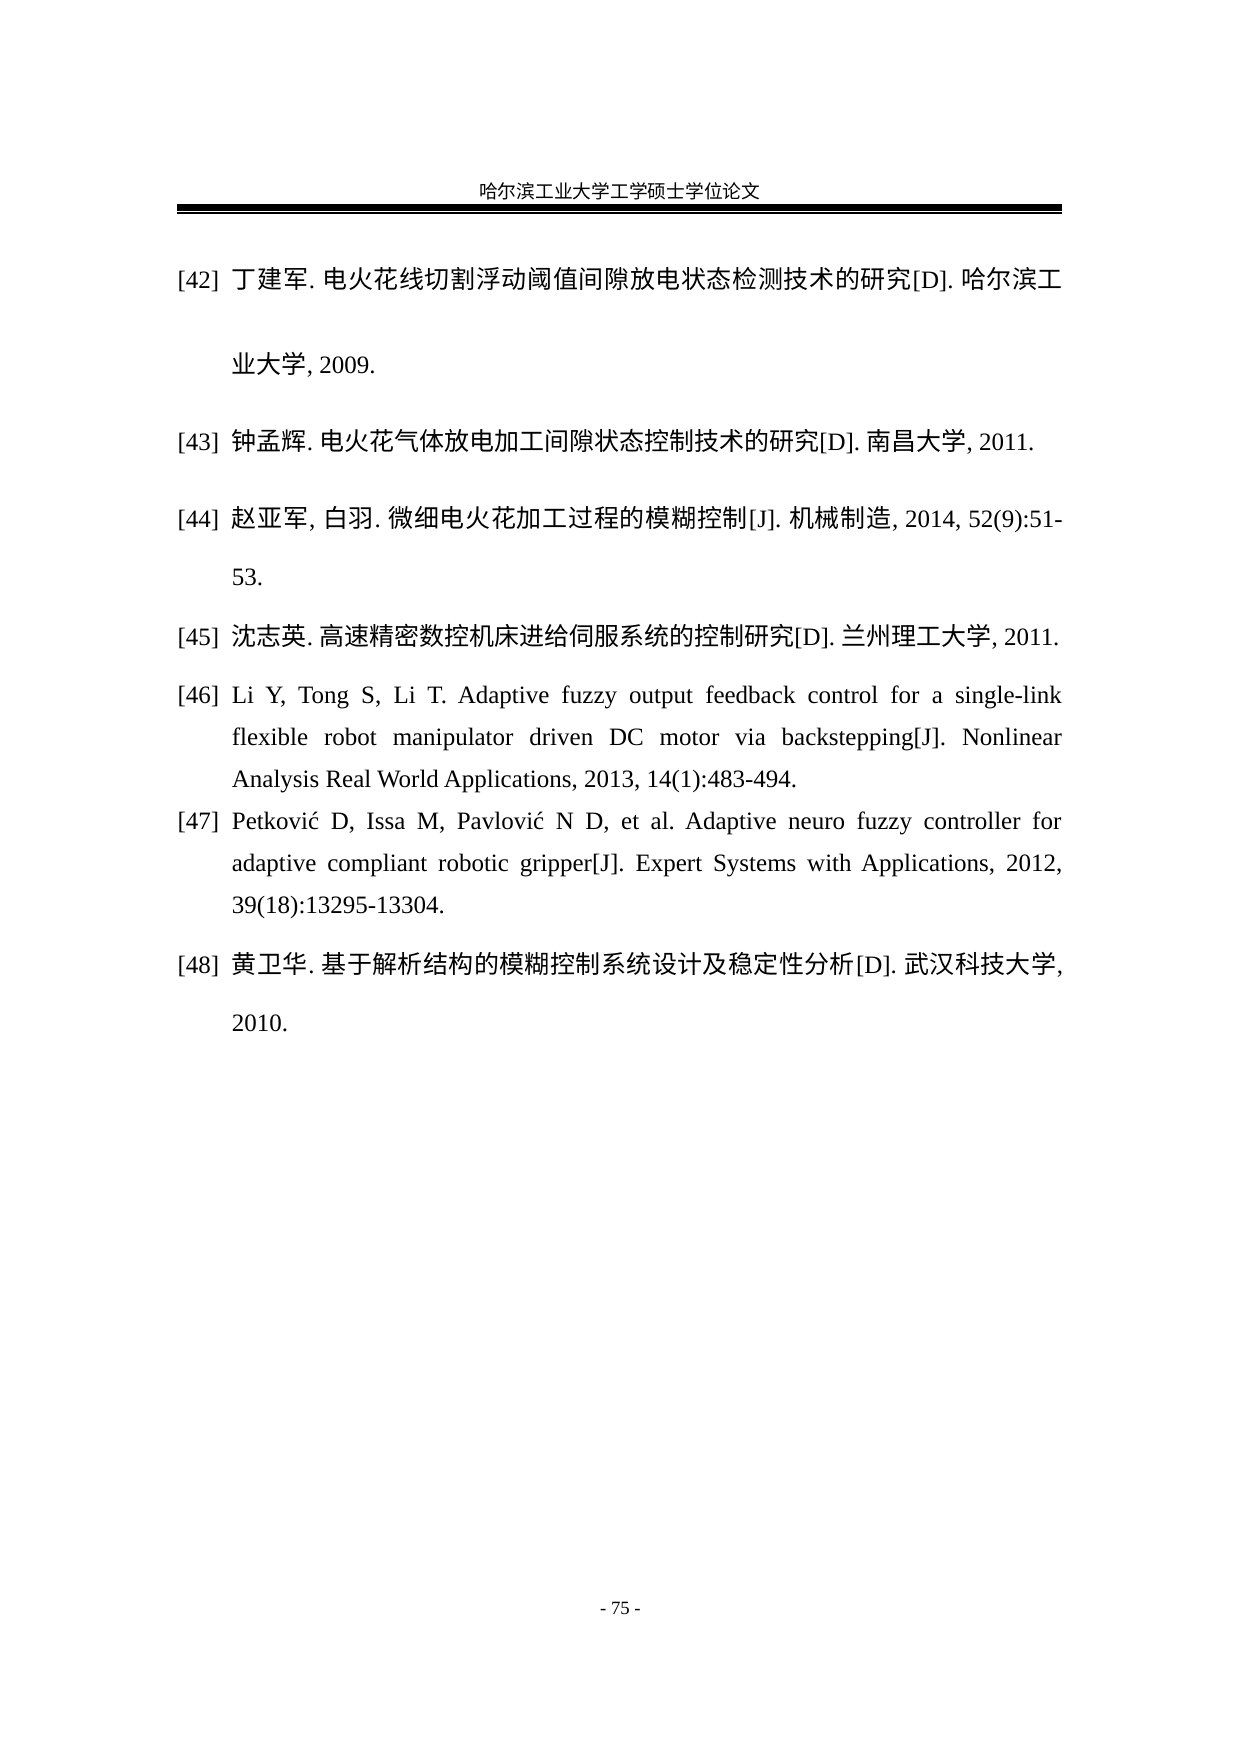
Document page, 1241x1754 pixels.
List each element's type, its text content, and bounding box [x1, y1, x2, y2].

list 丁建军. 电火花线切割浮动阈值间隙放电状态检测技术的研究[D]. 哈尔滨工业大学, 2009. [177, 244, 1063, 397]
list 沈志英. 高速精密数控机床进给伺服系统的控制研究[D]. 兰州理工大学, 2011. [177, 600, 1063, 668]
list Li Y, Tong S, Li T. Adaptive fuzzy output feedback control for a single-link flexible robot manipulator driven DC motor via backstepping[J]. Nonlinear Analysis Real World Applications, 2013, 14(1):483-494. [177, 677, 1063, 796]
list 钟孟辉. 电火花气体放电加工间隙状态控制技术的研究[D]. 南昌大学, 2011. [177, 406, 1063, 474]
list 赵亚军, 白羽. 微细电火花加工过程的模糊控制[J]. 机械制造, 2014, 52(9):51-53. [177, 483, 1063, 593]
list 黄卫华. 基于解析结构的模糊控制系统设计及稳定性分析[D]. 武汉科技大学, 2010. [177, 929, 1063, 1039]
list Petković D, Issa M, Pavlović N D, et al. Adaptive neuro fuzzy controller for adaptive compliant robotic gripper[J]. Expert Systems with Applications, 2012, 39(18):13295-13304. [177, 803, 1063, 922]
